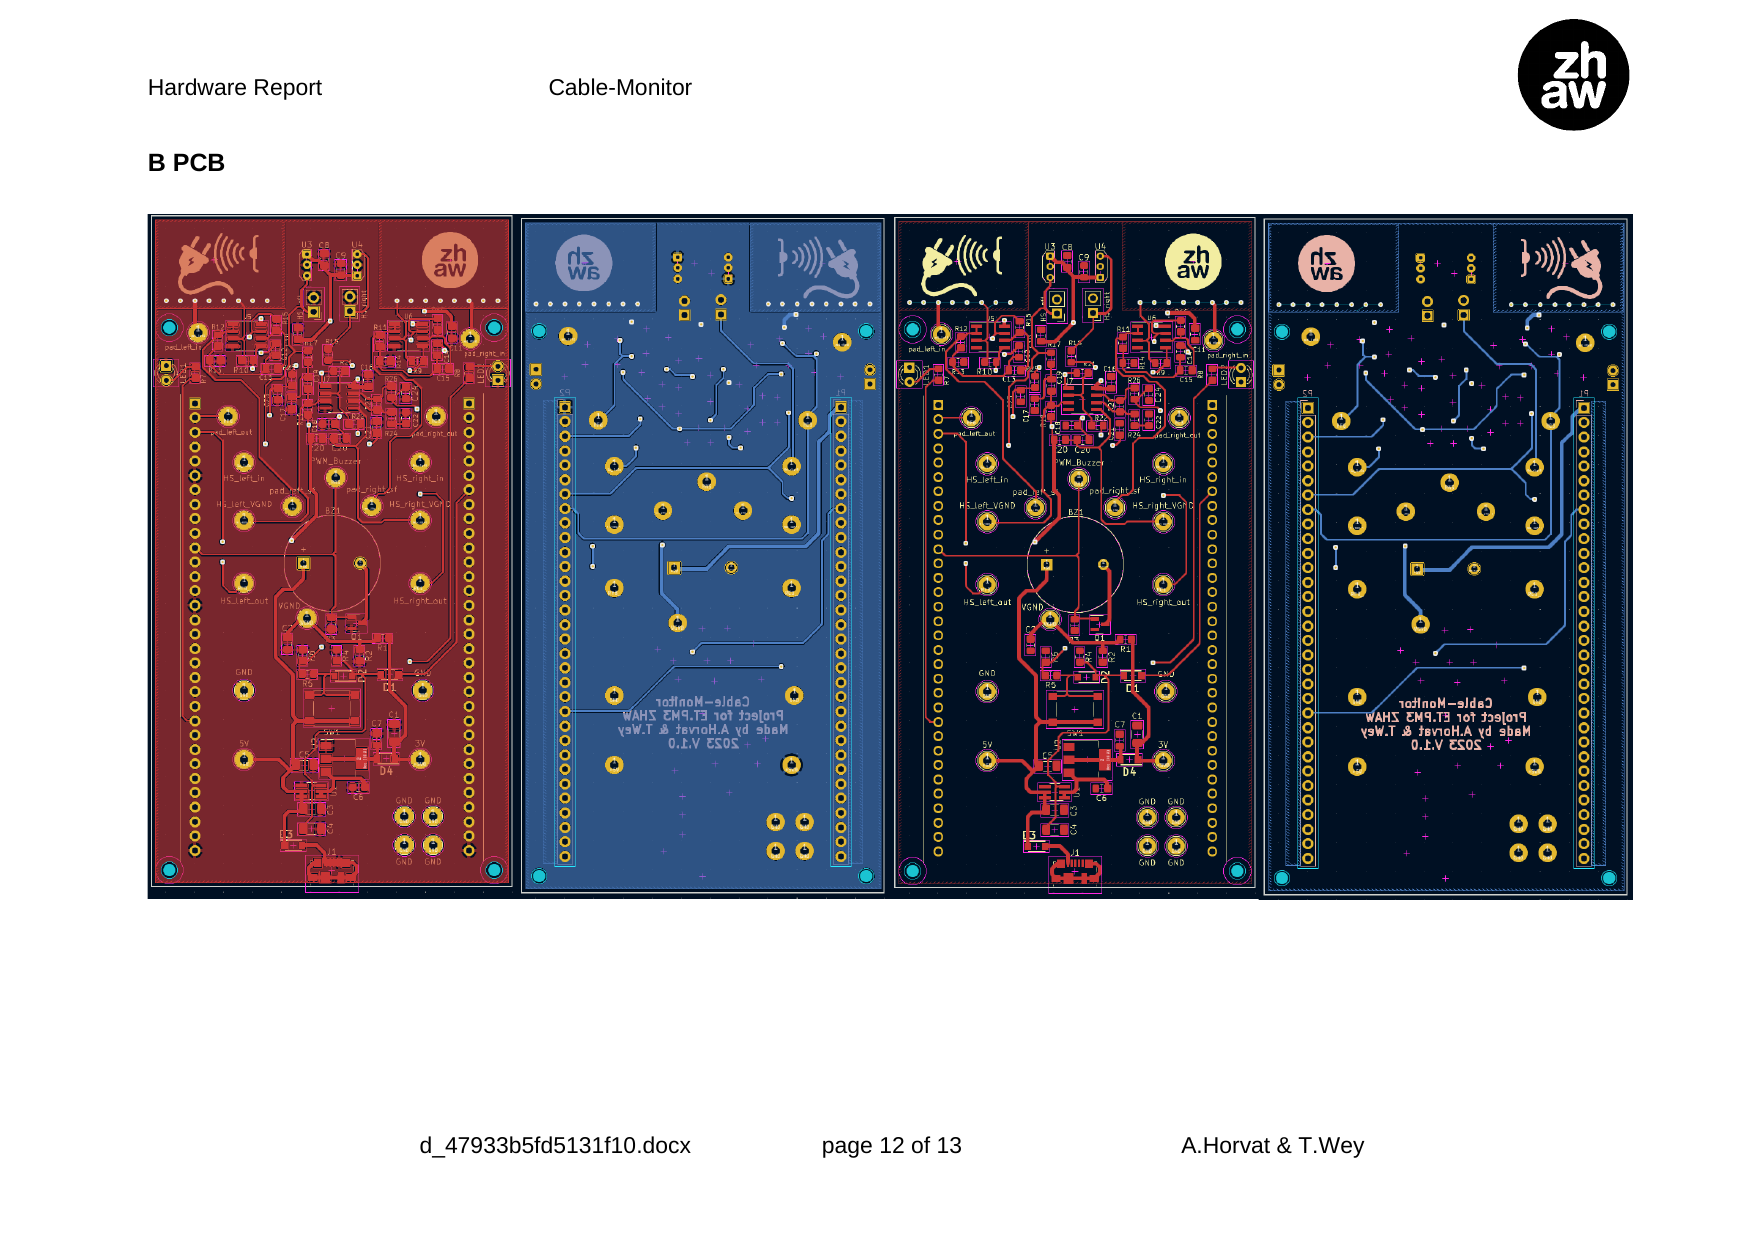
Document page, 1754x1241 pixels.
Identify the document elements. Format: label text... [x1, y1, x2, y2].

subtitle B PCB [148, 148, 1636, 176]
picture [147, 214, 1633, 900]
